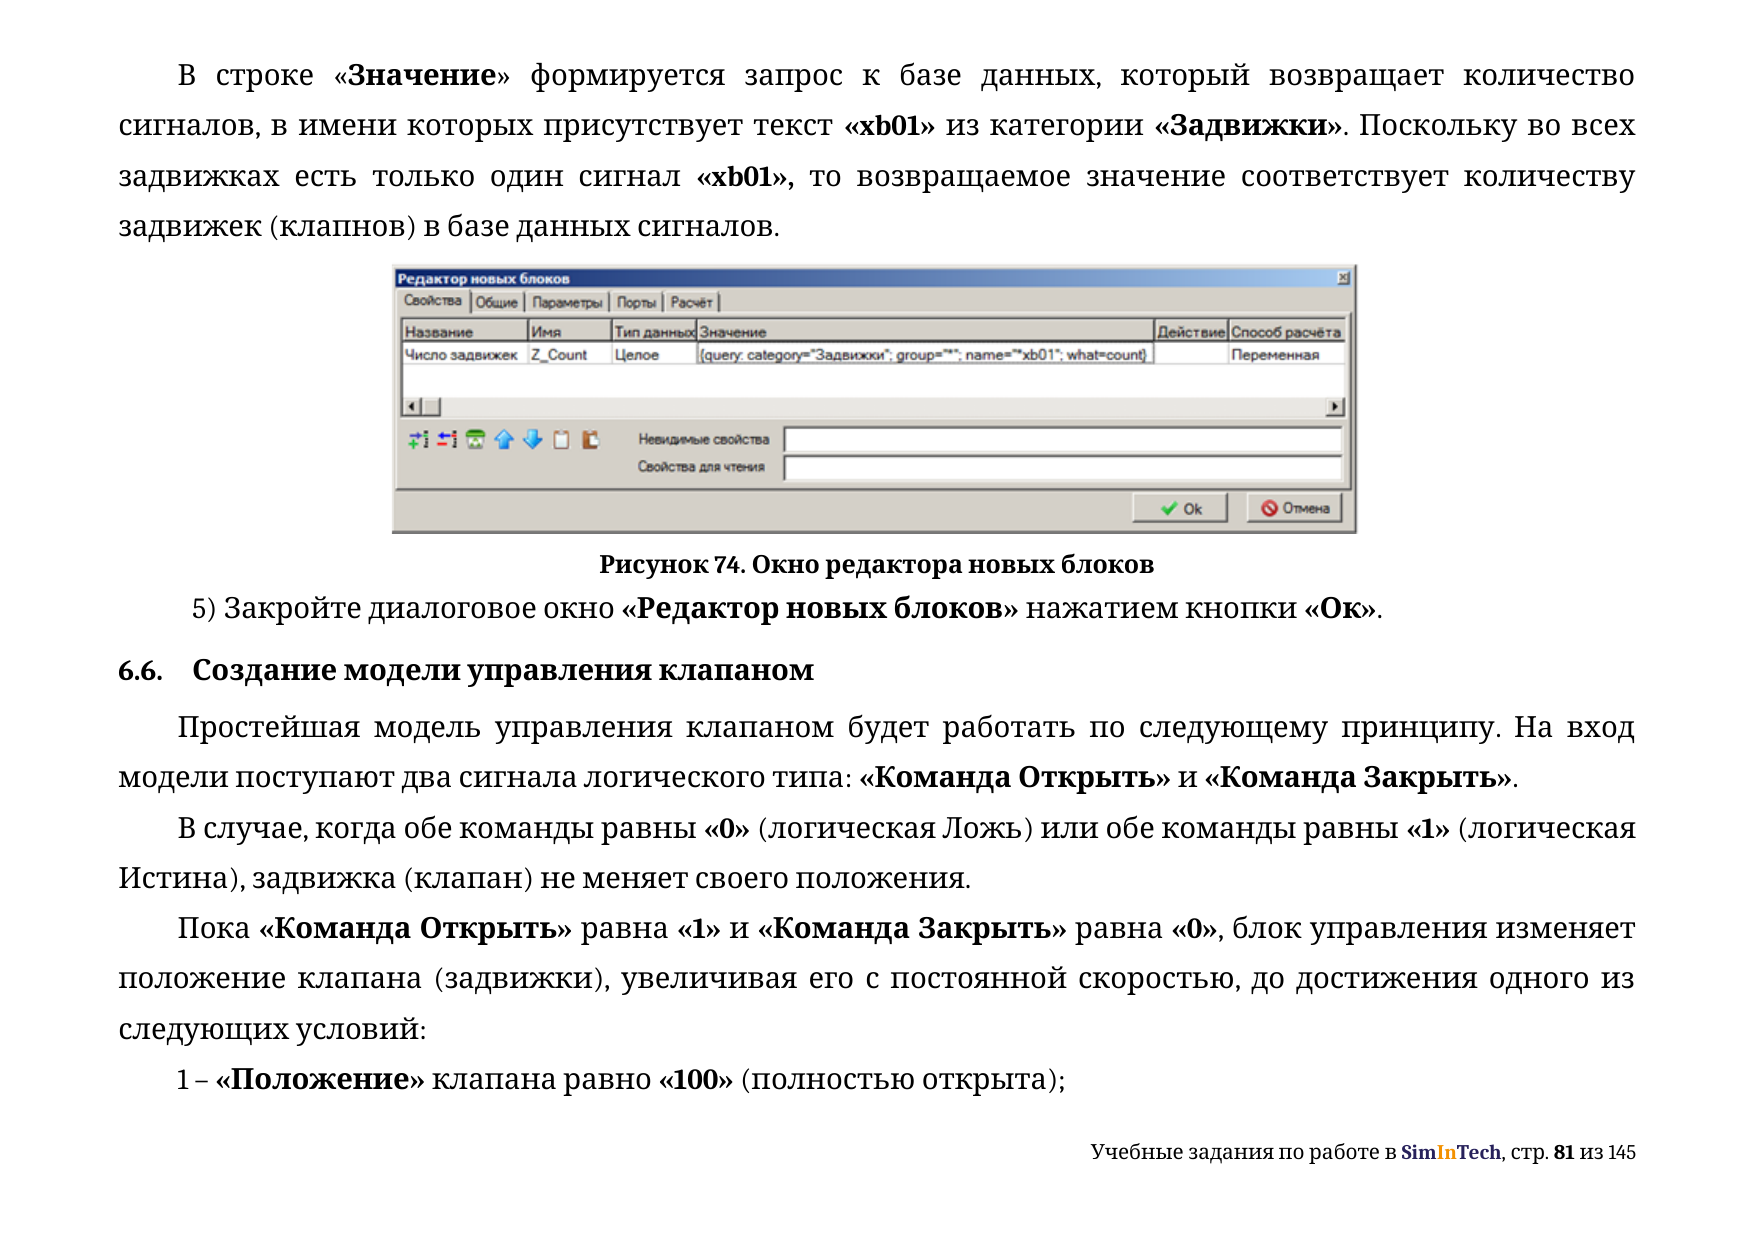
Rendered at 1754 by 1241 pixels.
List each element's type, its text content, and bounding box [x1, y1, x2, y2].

text Простейшая модель управления клапаном будет работать по следующему принципу. На вход модели поступают два сигнала логического типа: «Команда Открыть» и «Команда Закрыть». [118, 711, 1636, 795]
subtitle Создание модели управления клапаном [118, 654, 1636, 688]
picture [391, 260, 1363, 534]
text 1 – «Положение» клапана равно «100» (полностью открыта); [118, 1063, 1636, 1097]
list Закройте диалоговое окно «Редактор новых блоков» нажатием кнопки «Ок». [118, 592, 1636, 625]
text Пока «Команда Открыть» равна «1» и «Команда Закрыть» равна «0», блок управления изменяет положение клапана (задвижки), увеличивая его с постоянной скоростью, до достижения одного из следующих условий: [118, 912, 1636, 1047]
text В строке «Значение» формируется запрос к базе данных, который возвращает количество сигналов, в имени которых присутствует текст «xb01» из категории «Задвижки». Поскольку во всех задвижках есть только один сигнал «xb01», то возвращаемое значение соответствует количеству задвижек (клапнов) в базе данных сигналов. [118, 59, 1636, 243]
text В случае, когда обе команды равны «0» (логическая Ложь) или обе команды равны «1» (логическая Истина), задвижка (клапан) не меняет своего положения. [118, 812, 1636, 896]
